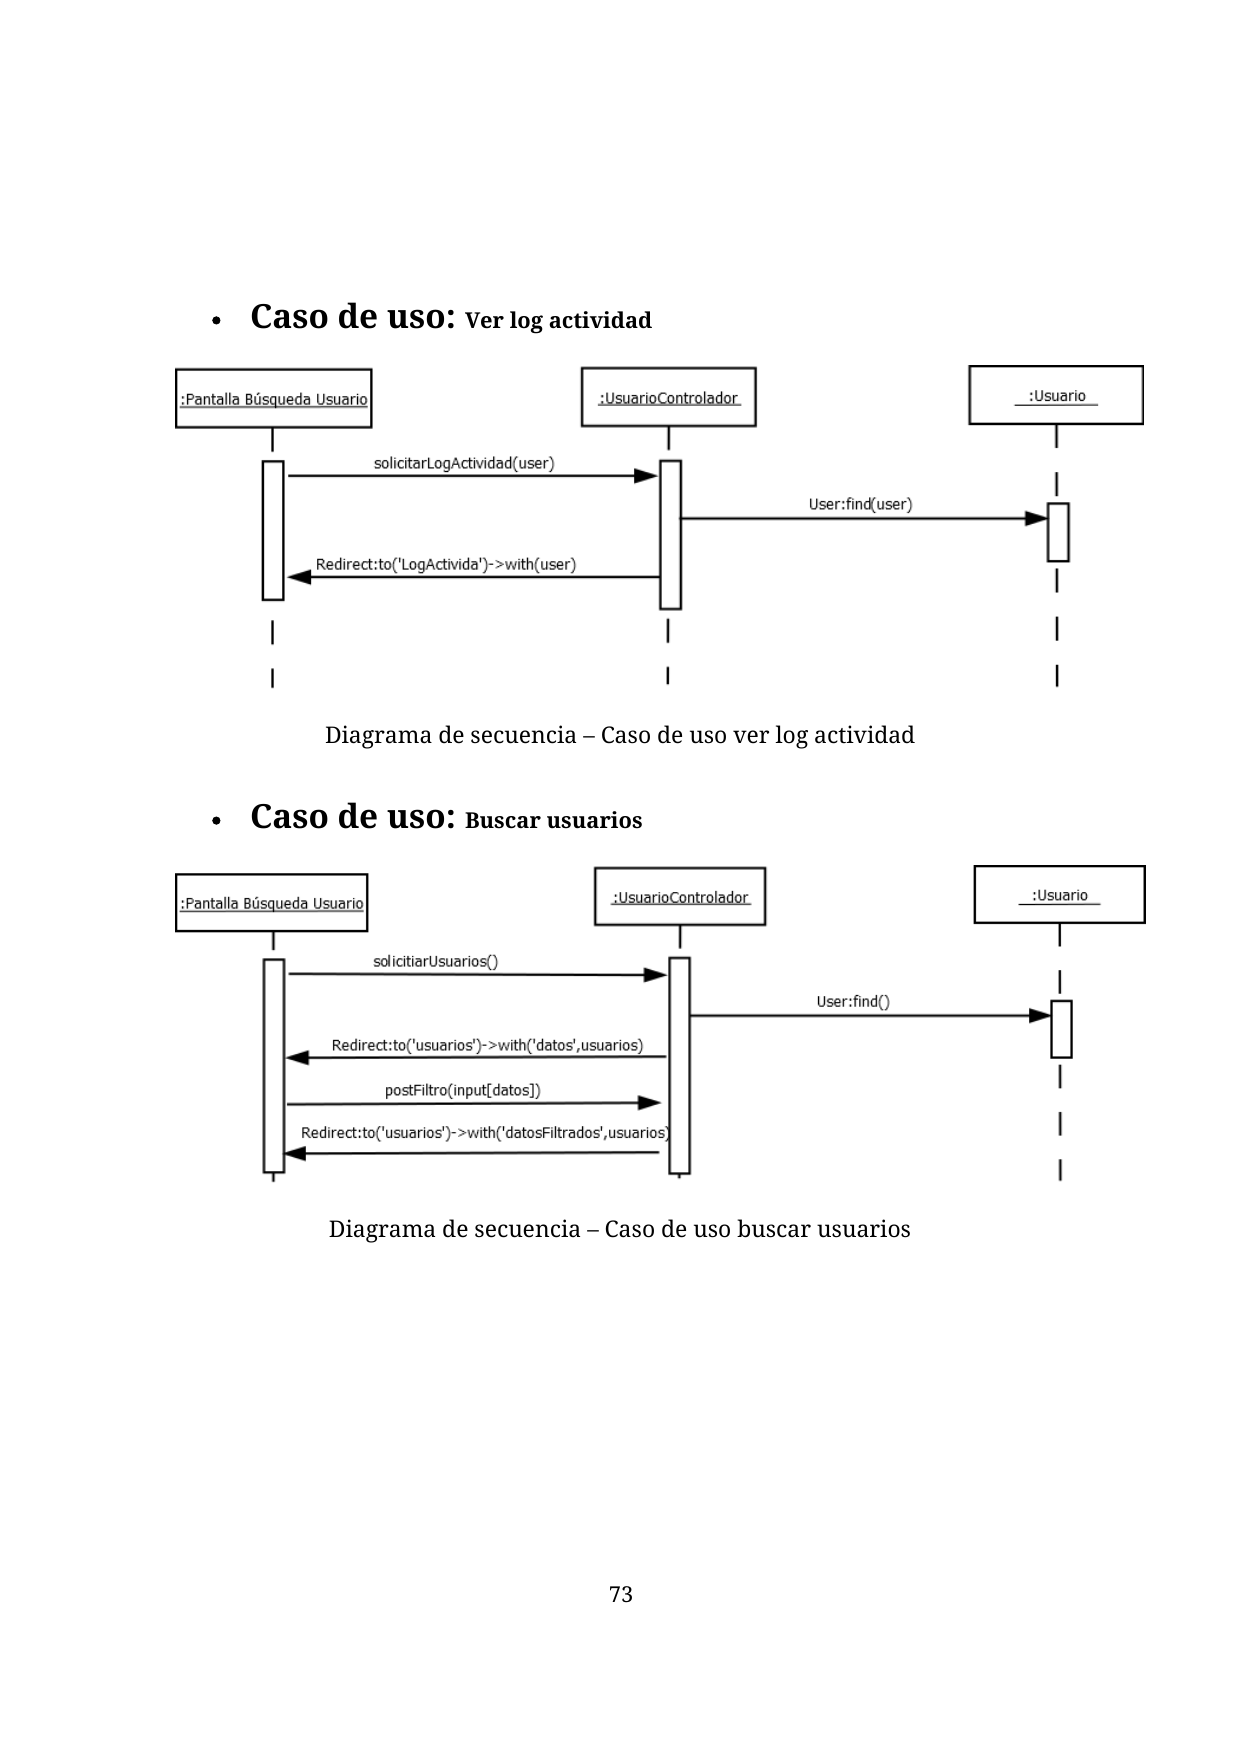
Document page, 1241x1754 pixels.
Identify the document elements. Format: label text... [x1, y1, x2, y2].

list Caso de uso: Buscar usuarios [212, 793, 1065, 838]
text Diagrama de secuencia – Caso de uso buscar usuarios [175, 1213, 1065, 1244]
text Diagrama de secuencia – Caso de uso ver log actividad [175, 719, 1065, 750]
list Caso de uso: Ver log actividad [212, 292, 1065, 338]
picture [175, 365, 1144, 689]
picture [175, 865, 1146, 1183]
